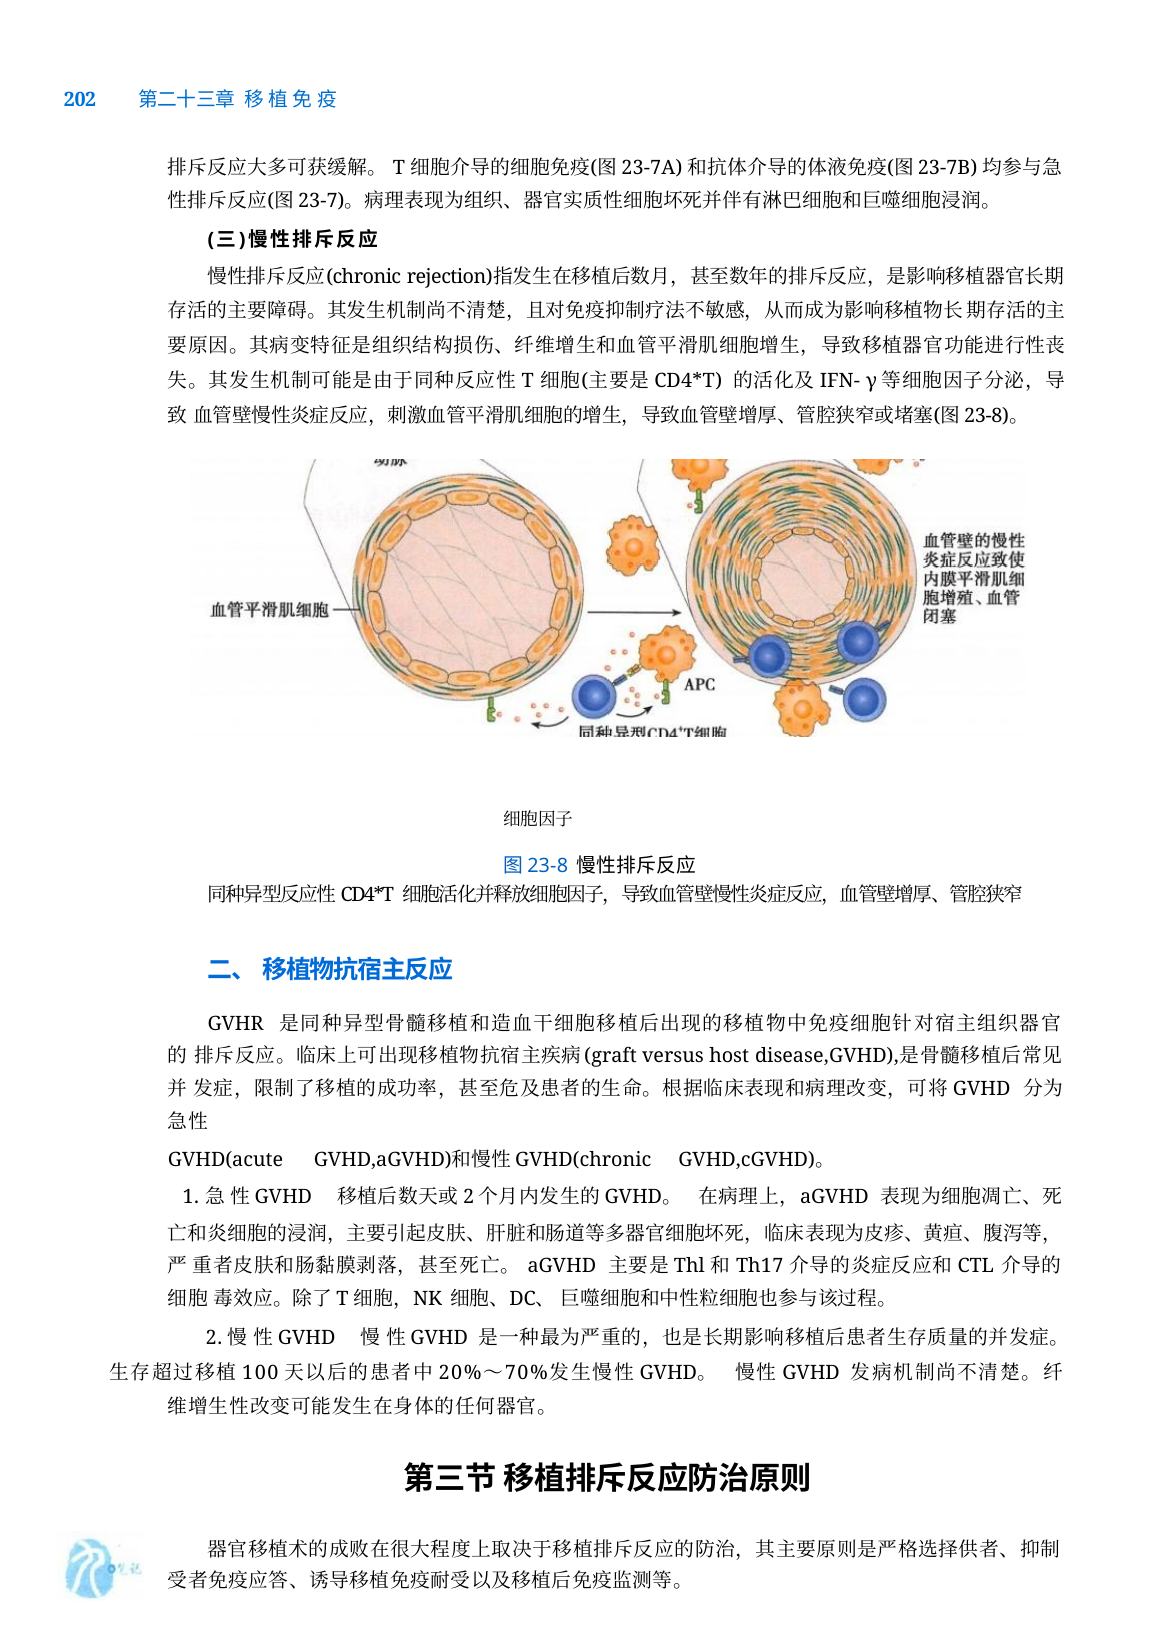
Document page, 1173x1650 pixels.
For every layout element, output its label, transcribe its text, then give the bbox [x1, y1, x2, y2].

text 二、 移植物抗宿主反应 [208, 952, 1069, 985]
text 图23-8 慢性排斥反应 [503, 851, 1069, 878]
text (三)慢性排斥反应 [207, 225, 1069, 251]
text 2. 慢 性GVHD 慢 性GVHD 是一种最为严重的，也是长期影响移植后患者生存质量的并发症。 [57, 1324, 1069, 1350]
picture [189, 459, 1027, 737]
text GVHD(acute GVHD,aGVHD)和慢性GVHD(chronic GVHD,cGVHD)。 [168, 1146, 1069, 1172]
text 排斥反应大多可获缓解。 T 细胞介导的细胞免疫(图23-7A) 和抗体介导的体液免疫(图23-7B) 均参与急 性排斥反应(图23-7)。病理表现为组织、器官实质性细胞坏死并伴有淋巴细胞和巨噬细胞浸润。 [168, 152, 1063, 213]
text 器官移植术的成败在很大程度上取决于移植排斥反应的防治，其主要原则是严格选择供者、抑制 受者免疫应答、诱导移植免疫耐受以及移植后免疫监测等。 [168, 1533, 1061, 1593]
text 维增生性改变可能发生在身体的任何器官。 [168, 1393, 1069, 1419]
text 亡和炎细胞的浸润，主要引起皮肤、肝脏和肠道等多器官细胞坏死，临床表现为皮疹、黄疸、腹泻等，严 重者皮肤和肠黏膜剥落，甚至死亡。 aGVHD 主要是Thl 和 Th17 介导的炎症反应和CTL 介导的细胞 毒效应。除了T 细胞，NK 细胞、DC、 巨噬细胞和中性粒细胞也参与该过程。 [168, 1217, 1062, 1311]
text GVHR 是同种异型骨髓移植和造血干细胞移植后出现的移植物中免疫细胞针对宿主组织器官的 排斥反应。临床上可出现移植物抗宿主疾病(graft versus host disease,GVHD),是骨髓移植后常见并 发症，限制了移植的成功率，甚至危及患者的生命。根据临床表现和病理改变，可将GVHD 分为急性 [168, 1007, 1063, 1134]
picture [57, 1531, 145, 1601]
text 慢性排斥反应(chronic rejection)指发生在移植后数月，甚至数年的排斥反应，是影响移植器官长期 存活的主要障碍。其发生机制尚不清楚，且对免疫抑制疗法不敏感，从而成为影响移植物长期存活的主 要原因。其病变特征是组织结构损伤、纤维增生和血管平滑肌细胞增生，导致移植器官功能进行性丧 失。其发生机制可能是由于同种反应性T 细胞(主要是CD4*T) 的活化及IFN- γ等细胞因子分泌，导致 血管壁慢性炎症反应，刺激血管平滑肌细胞的增生，导致血管壁增厚、管腔狭窄或堵塞(图23-8)。 [168, 260, 1066, 428]
text 细胞因子 [503, 806, 1069, 830]
text 202 第二十三章 移 植 免 疫 [64, 85, 1069, 111]
text 第三节 移植排斥反应防治原则 [403, 1456, 1069, 1497]
text 1. 急 性GVHD 移植后数天或2个月内发生的GVHD。 在病理上，aGVHD 表现为细胞凋亡、死 [57, 1182, 1062, 1208]
text 同种异型反应性CD4*T 细胞活化并释放细胞因子，导致血管壁慢性炎症反应，血管壁增厚、管腔狭窄 [207, 881, 1069, 907]
text 生存超过移植100天以后的患者中20%～70%发生慢性GVHD。 慢性GVHD 发病机制尚不清楚。纤 [57, 1358, 1062, 1384]
